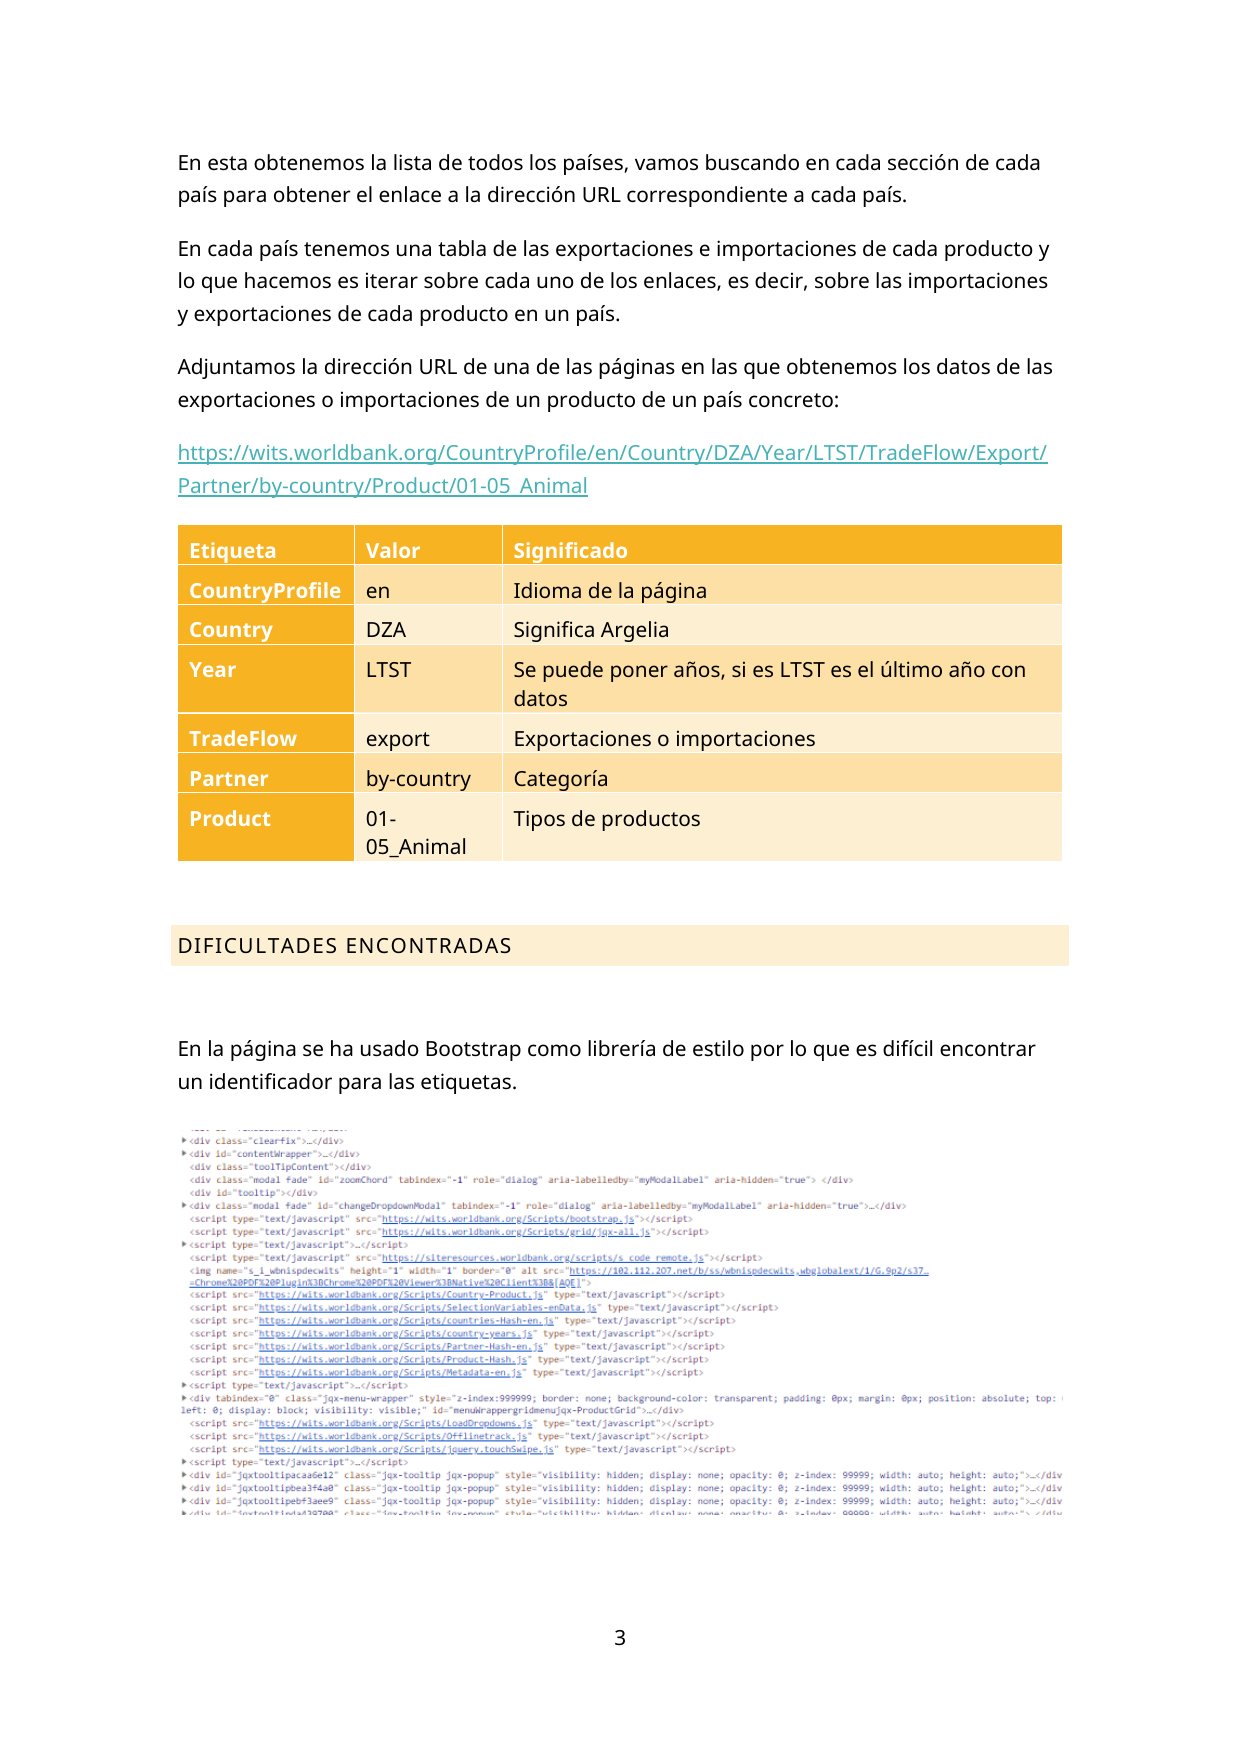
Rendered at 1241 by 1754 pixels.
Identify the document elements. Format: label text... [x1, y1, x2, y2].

table_cell by-country [355, 753, 502, 792]
text Adjuntamos la dirección URL de una de las páginas en las que obtenemos los datos de las exportaciones o importaciones de un producto de un país concreto: [177, 352, 1063, 413]
table_cell CountryProfile [178, 565, 354, 604]
table_cell TradeFlow [178, 714, 354, 752]
table_cell Idioma de la página [503, 565, 1062, 604]
table_cell Tipos de productos [503, 793, 1062, 861]
text En la página se ha usado Bootstrap como librería de estilo por lo que es difícil encontrar un identificador para las etiquetas. [177, 1034, 1063, 1095]
table_header Valor [355, 525, 502, 564]
table_cell Country [178, 605, 354, 644]
text En esta obtenemos la lista de todos los países, vamos buscando en cada sección de cada país para obtener el enlace a la dirección URL correspondiente a cada país. [177, 148, 1063, 209]
table_cell Categoría [503, 753, 1062, 792]
table_cell DZA [355, 605, 502, 644]
table_cell Year [178, 645, 354, 712]
table_cell 01-05_Animal [355, 793, 502, 861]
subtitle Dificultades encontradas [177, 932, 1063, 960]
table_cell export [355, 714, 502, 752]
table_header Significado [503, 525, 1062, 564]
table_header Etiqueta [178, 525, 354, 564]
text https://wits.worldbank.org/CountryProfile/en/Country/DZA/Year/LTST/TradeFlow/Export/Partner/by-country/Product/01-05_Animal [177, 438, 1063, 499]
table_cell Significa Argelia [503, 605, 1062, 644]
table_cell Product [178, 793, 354, 861]
table_cell en [355, 565, 502, 604]
table_cell Exportaciones o importaciones [503, 714, 1062, 752]
table_cell Se puede poner años, si es LTST es el último año con datos [503, 645, 1062, 712]
table_cell Partner [178, 753, 354, 792]
text En cada país tenemos una tabla de las exportaciones e importaciones de cada producto y lo que hacemos es iterar sobre cada uno de los enlaces, es decir, sobre las importaciones y exportaciones de cada producto en un país. [177, 234, 1063, 327]
table_cell LTST [355, 645, 502, 712]
picture [177, 1130, 1063, 1515]
